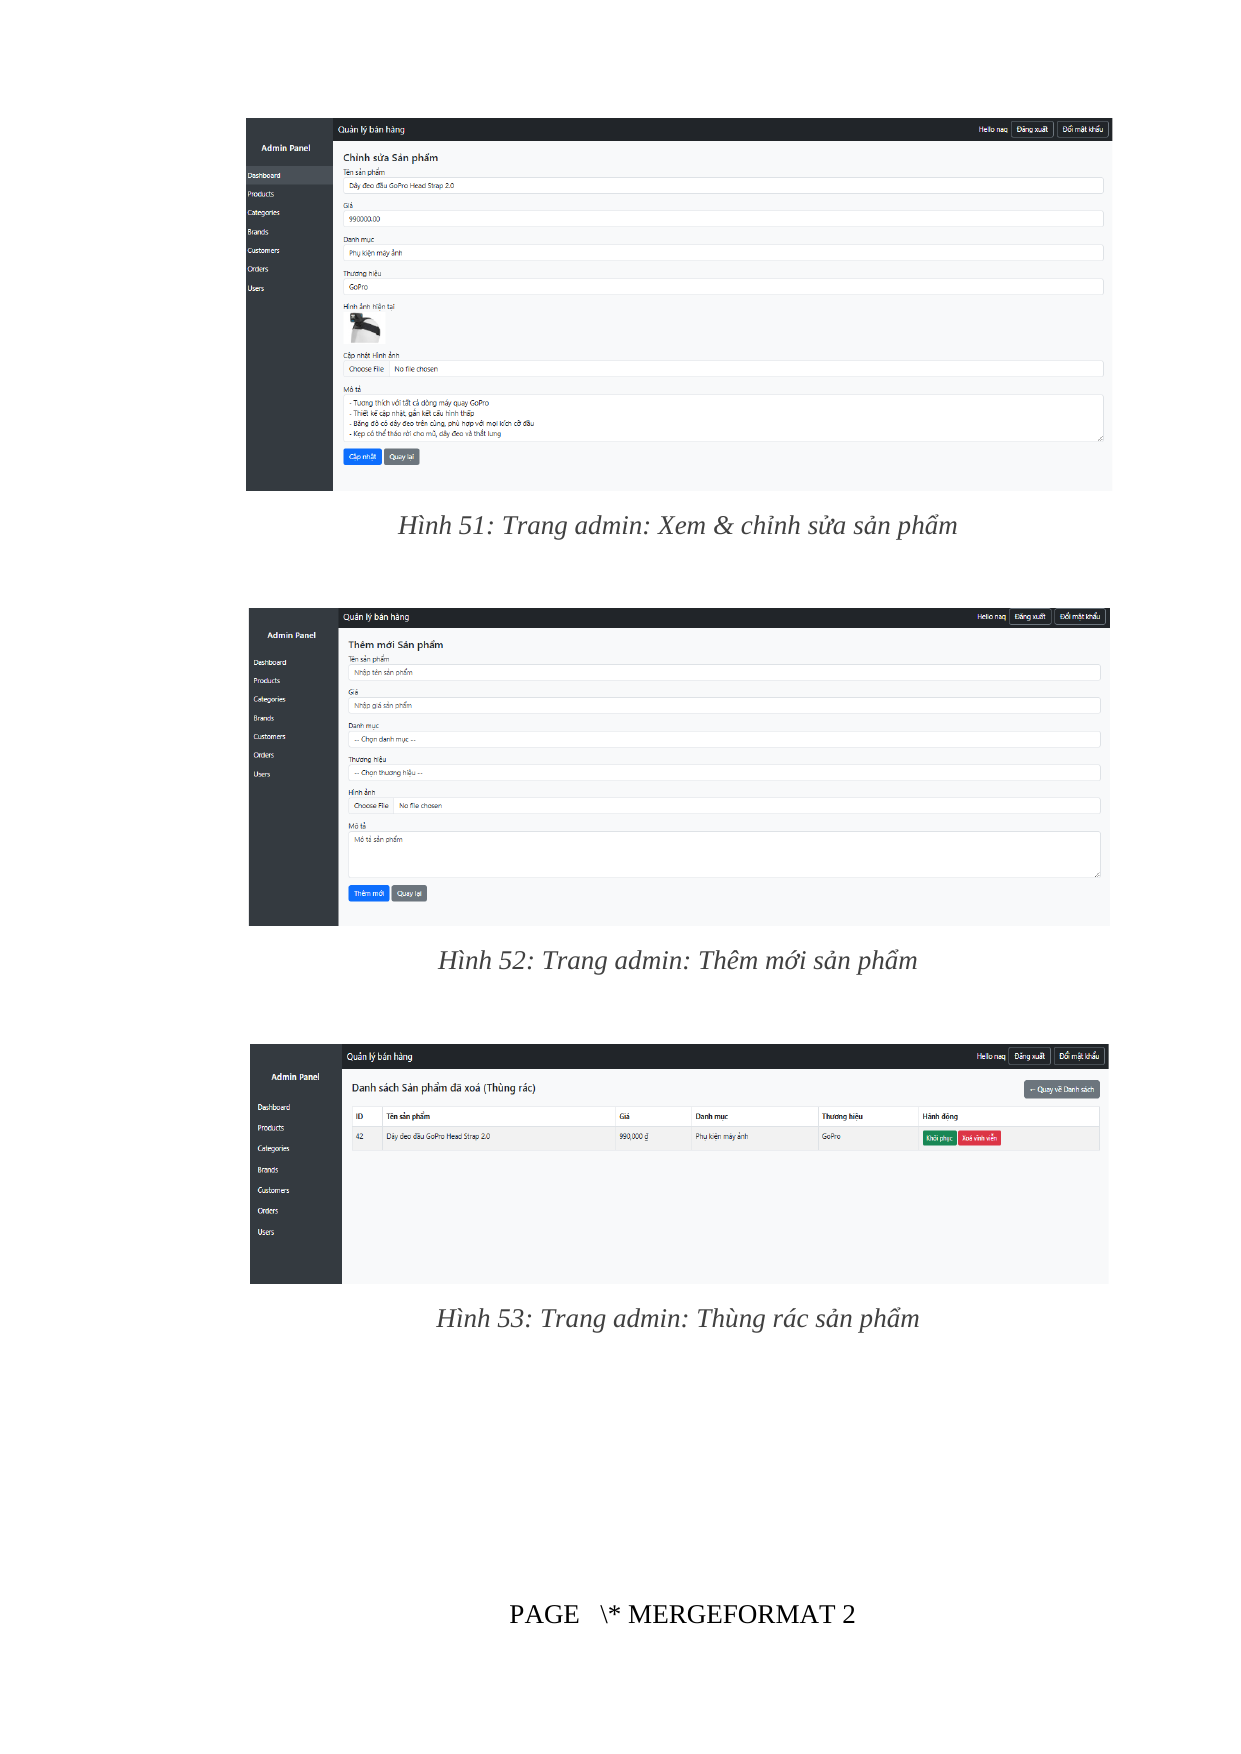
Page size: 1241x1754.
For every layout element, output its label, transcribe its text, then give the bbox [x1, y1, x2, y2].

text Hình 51: Trang admin: Xem & chỉnh sửa sản phẩm [162, 509, 1122, 540]
picture [248, 608, 1110, 926]
picture [250, 1044, 1109, 1284]
picture [246, 118, 1113, 491]
text Hình 53: Trang admin: Thùng rác sản phẩm [162, 1302, 1122, 1333]
text Hình 52: Trang admin: Thêm mới sản phẩm [162, 944, 1122, 976]
